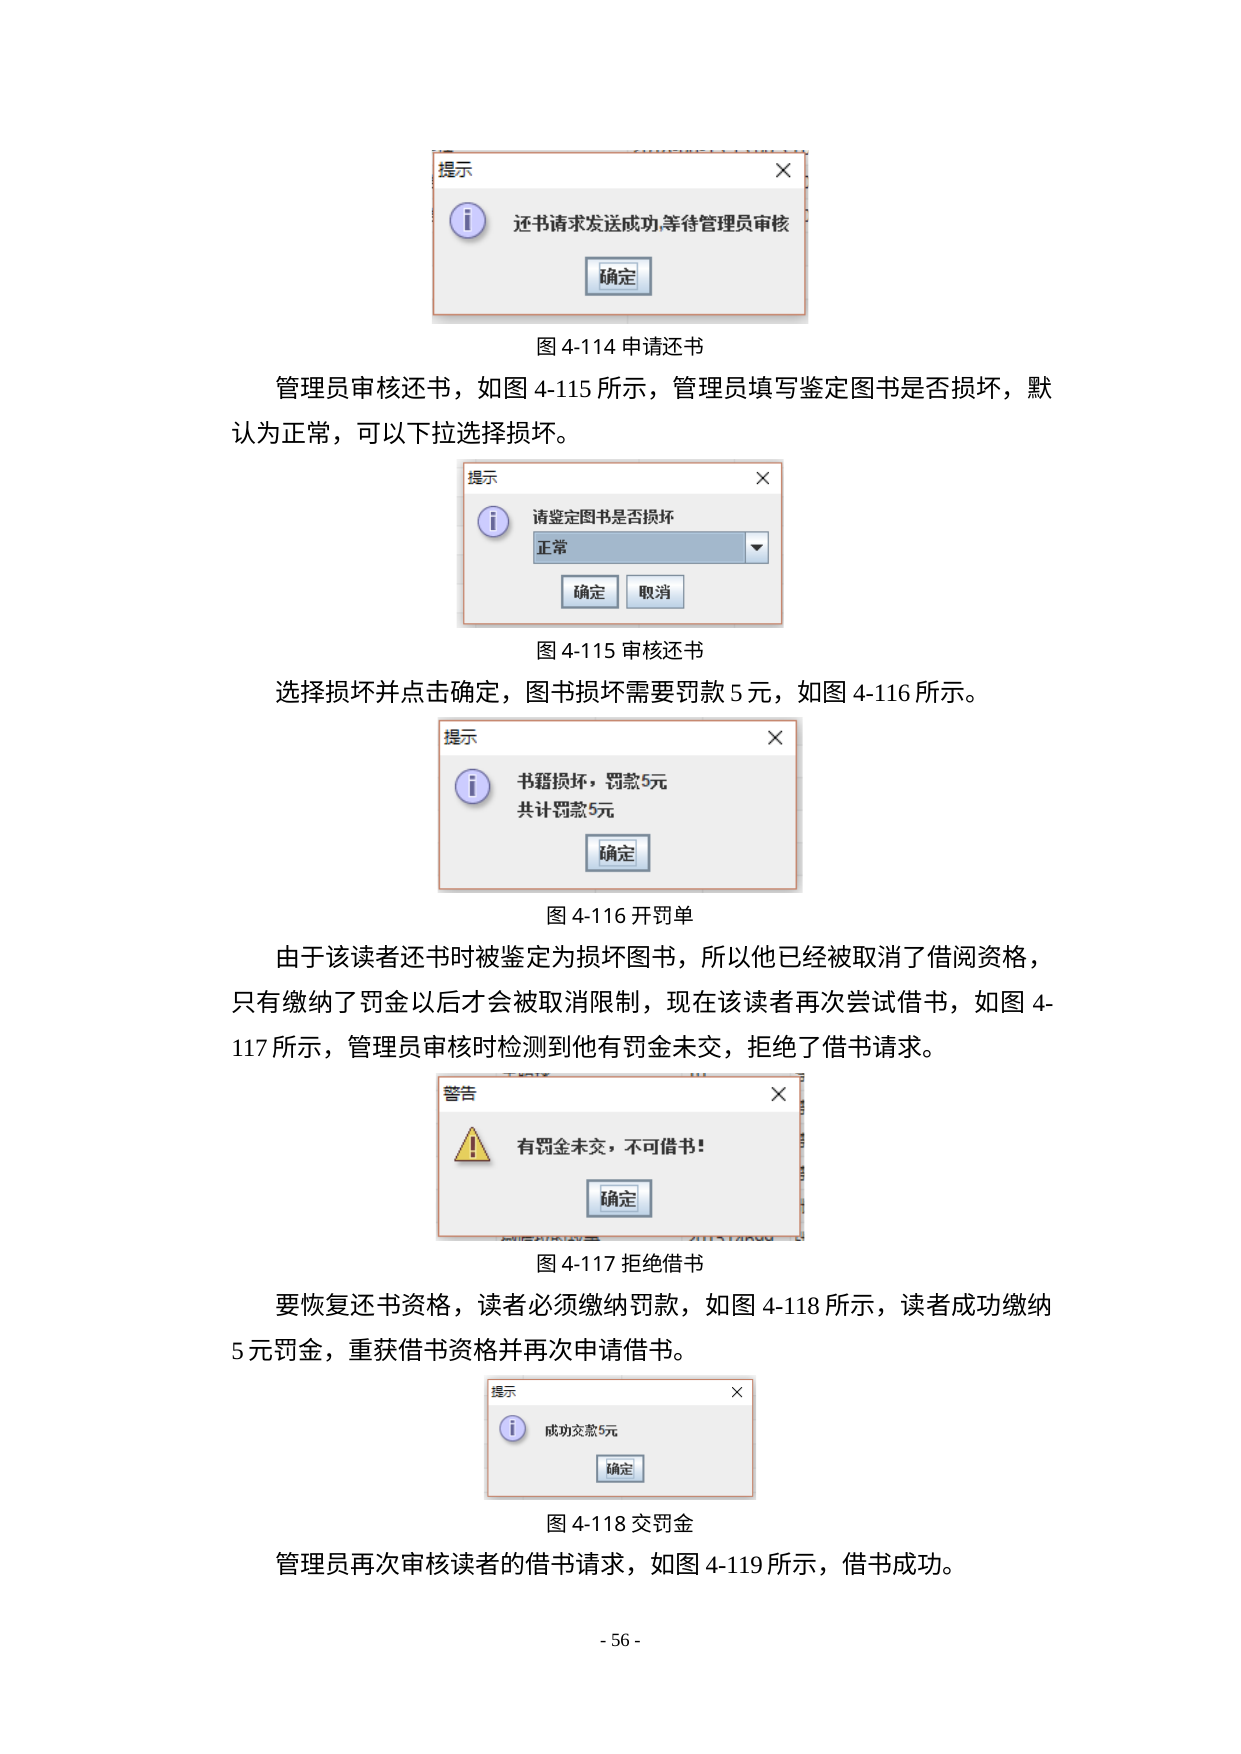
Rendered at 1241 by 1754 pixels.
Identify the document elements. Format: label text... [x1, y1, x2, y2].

picture [456, 459, 784, 628]
picture [437, 717, 803, 893]
picture [435, 1073, 805, 1241]
picture [431, 150, 809, 324]
picture [483, 1375, 757, 1500]
